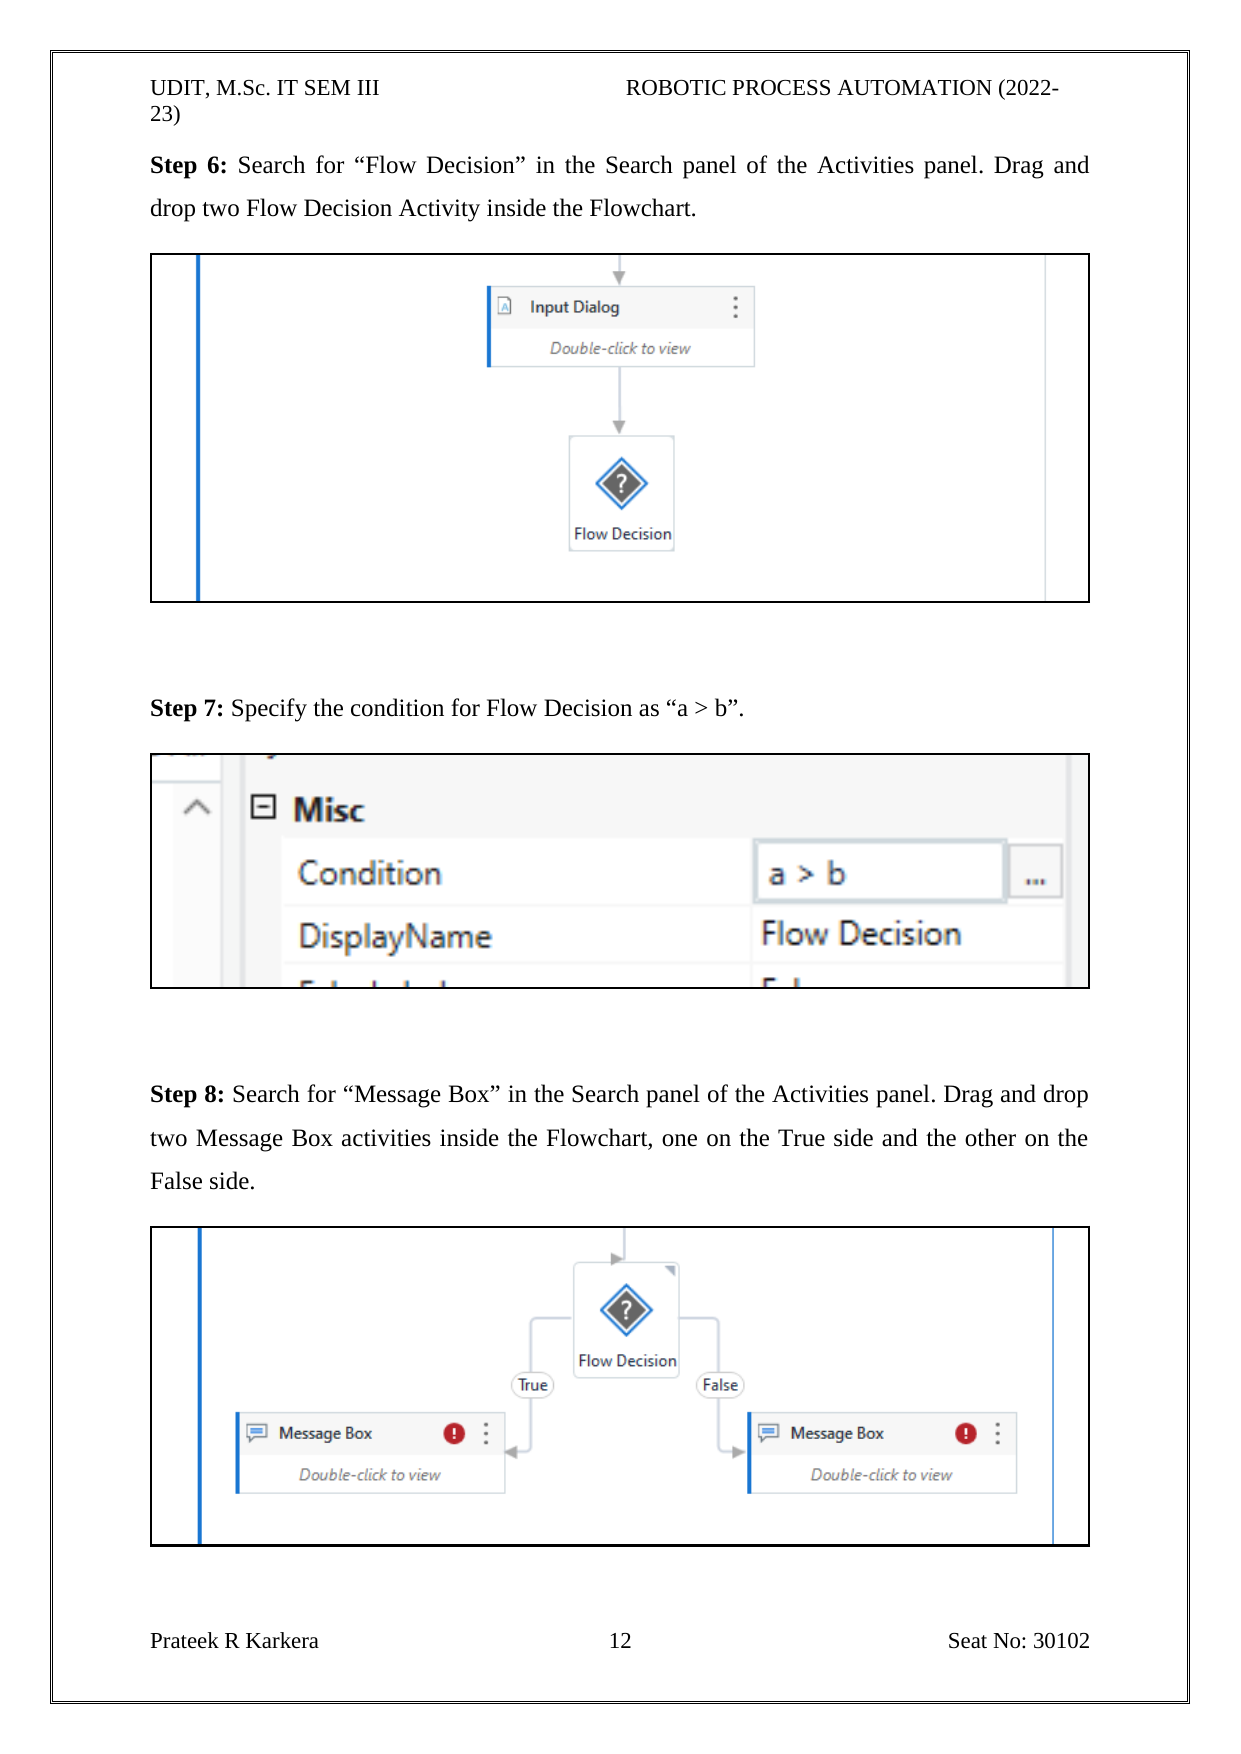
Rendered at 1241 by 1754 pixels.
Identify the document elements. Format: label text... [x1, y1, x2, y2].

text Step 7: Specify the condition for Flow Decision as “a > b”. [150, 693, 1090, 722]
text Step 6: Search for “Flow Decision” in the Search panel of the Activities panel. Drag and drop two Flow Decision Activity inside the Flowchart. [150, 150, 1090, 222]
picture [152, 255, 1088, 601]
picture [152, 1228, 1088, 1544]
text Step 8: Search for “Message Box” in the Search panel of the Activities panel. Drag and drop two Message Box activities inside the Flowchart, one on the True side and the other on the False side. [150, 1079, 1090, 1194]
picture [152, 755, 1088, 987]
